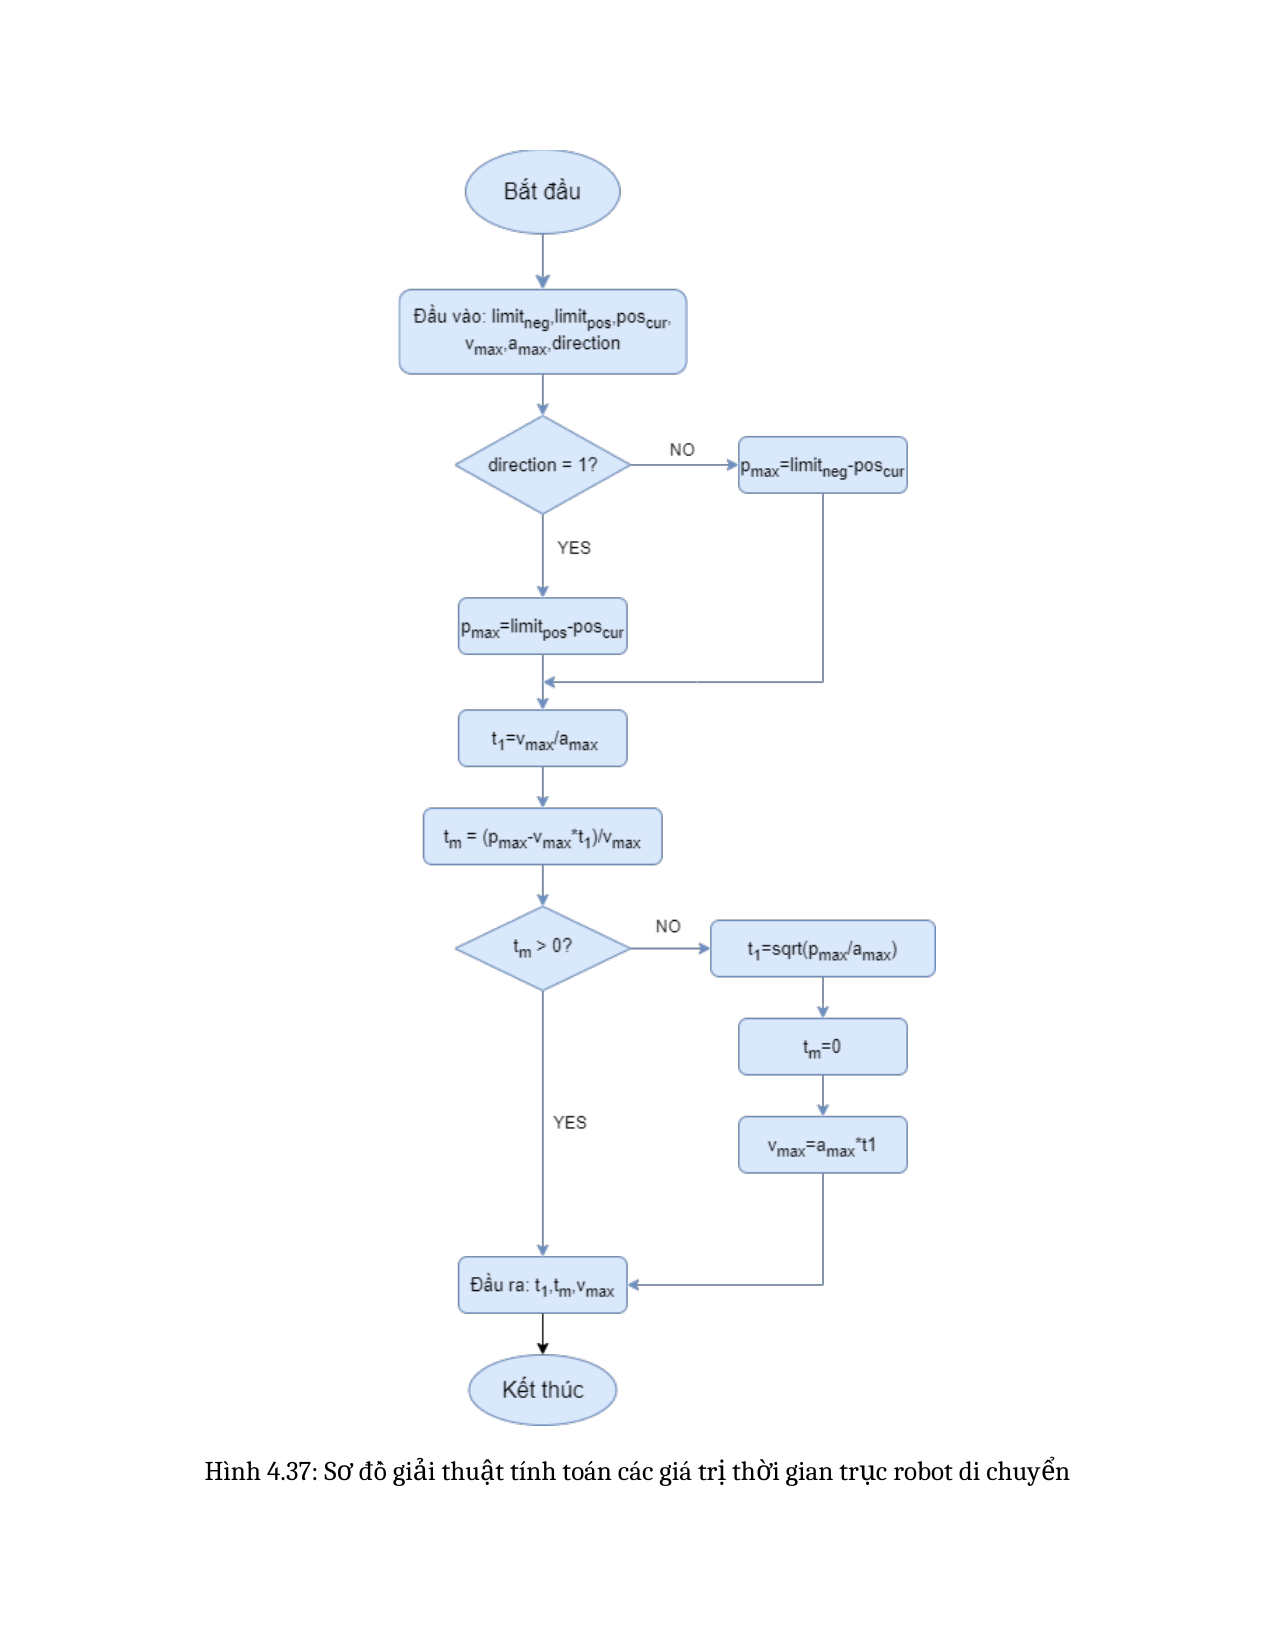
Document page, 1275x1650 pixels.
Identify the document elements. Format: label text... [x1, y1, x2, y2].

picture [398, 150, 936, 1426]
